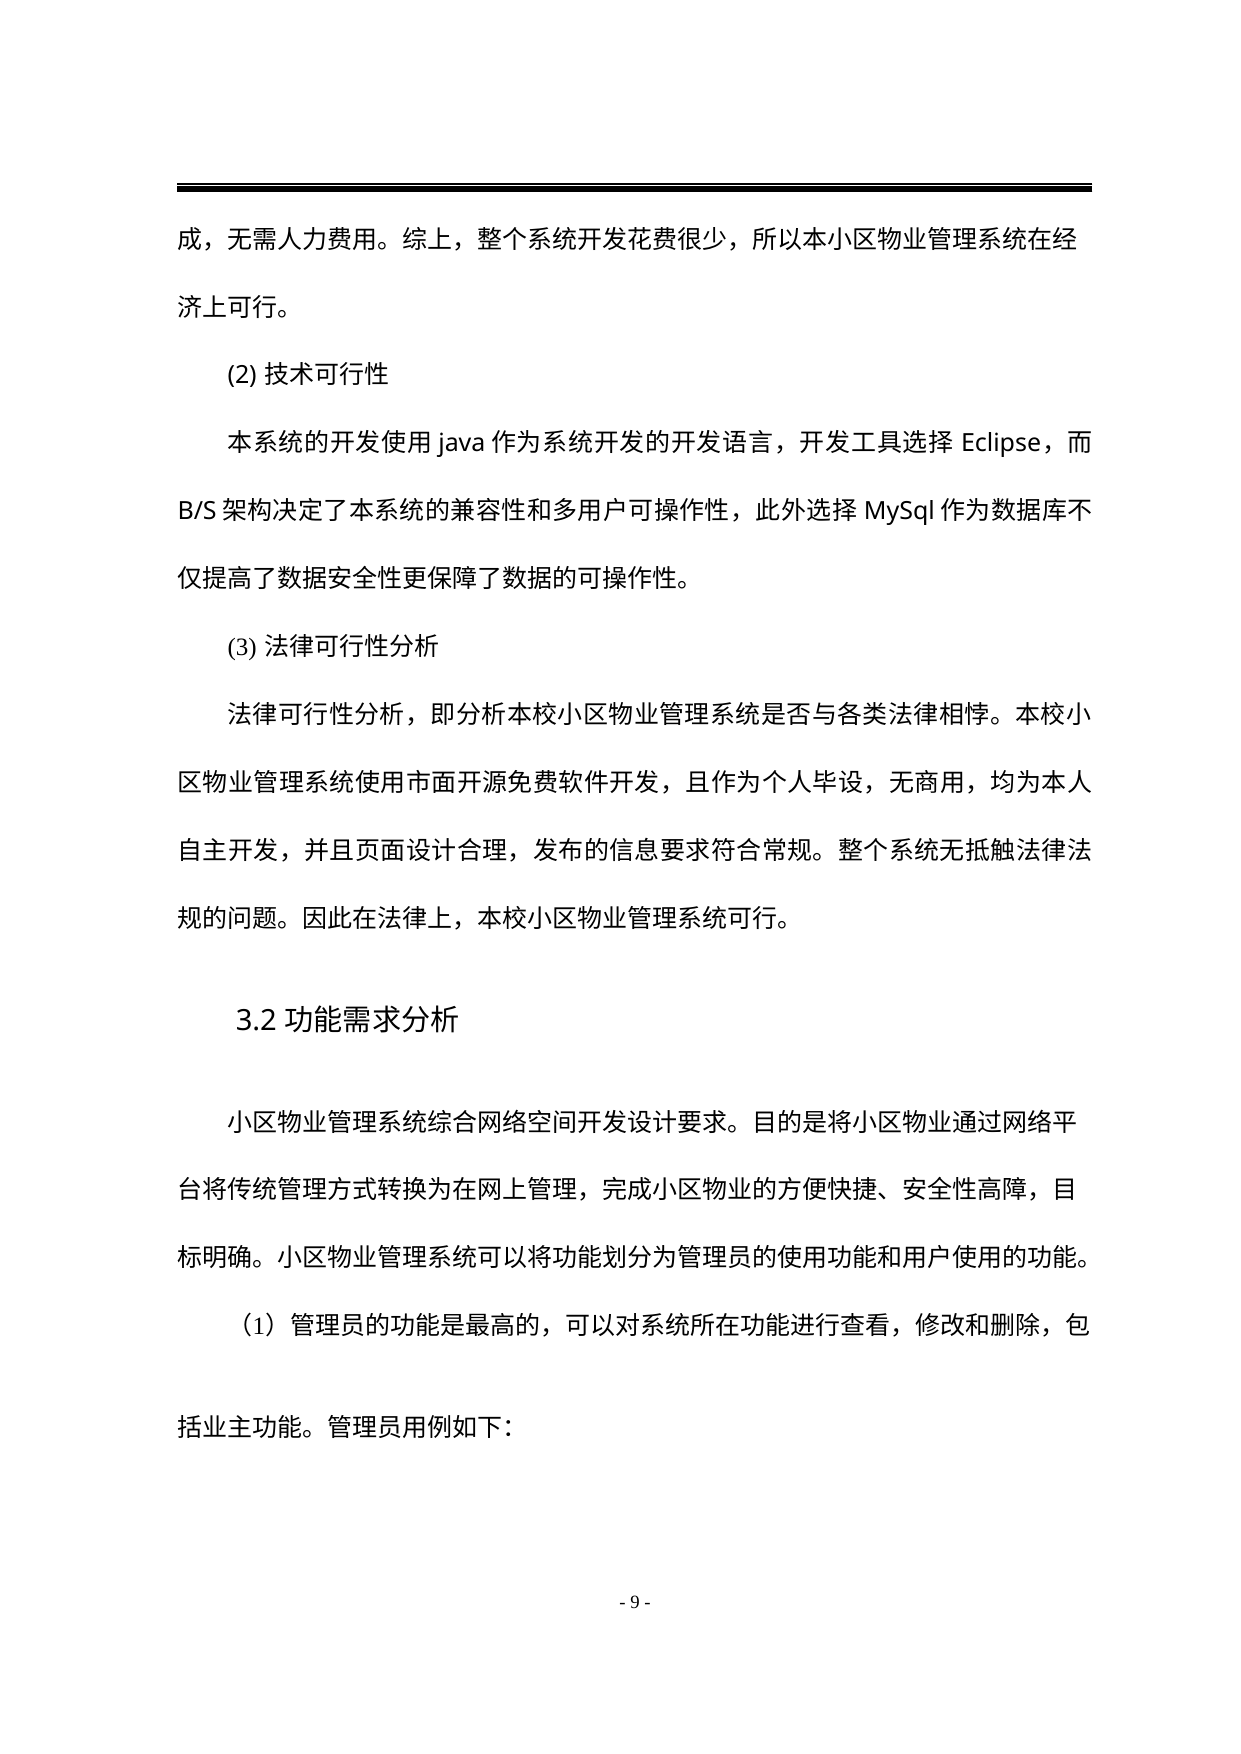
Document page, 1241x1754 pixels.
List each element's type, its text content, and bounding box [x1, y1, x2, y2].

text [177, 203, 1092, 339]
list 法律可行性分析 [177, 611, 1092, 679]
text 本系统的开发使用java作为系统开发的开发语言，开发工具选择 Eclipse，而 B/S架构决定了本系统的兼容性和多用户可操作性，此外选择MySql作为数据库不仅提高了数据安全性更保障了数据的可操作性。 [177, 407, 1092, 611]
text 小区物业管理系统综合网络空间开发设计要求。目的是将小区物业通过网络平台将传统管理方式转换为在网上管理，完成小区物业的方便快捷、安全性高障，目标明确。小区物业管理系统可以将功能划分为管理员的使用功能和用户使用的功能。 [177, 1086, 1092, 1290]
list 技术可行性 [177, 339, 1092, 407]
text 法律可行性分析，即分析本校小区物业管理系统是否与各类法律相悖。本校小区物业管理系统使用市面开源免费软件开发，且作为个人毕设，无商用，均为本人自主开发，并且页面设计合理，发布的信息要求符合常规。整个系统无抵触法律法规的问题。因此在法律上，本校小区物业管理系统可行。 [177, 679, 1092, 950]
subtitle 3.2 功能需求分析 [177, 984, 1092, 1052]
text （1）管理员的功能是最高的，可以对系统所在功能进行查看，修改和删除，包括业主功能。管理员用例如下： [177, 1290, 1092, 1460]
